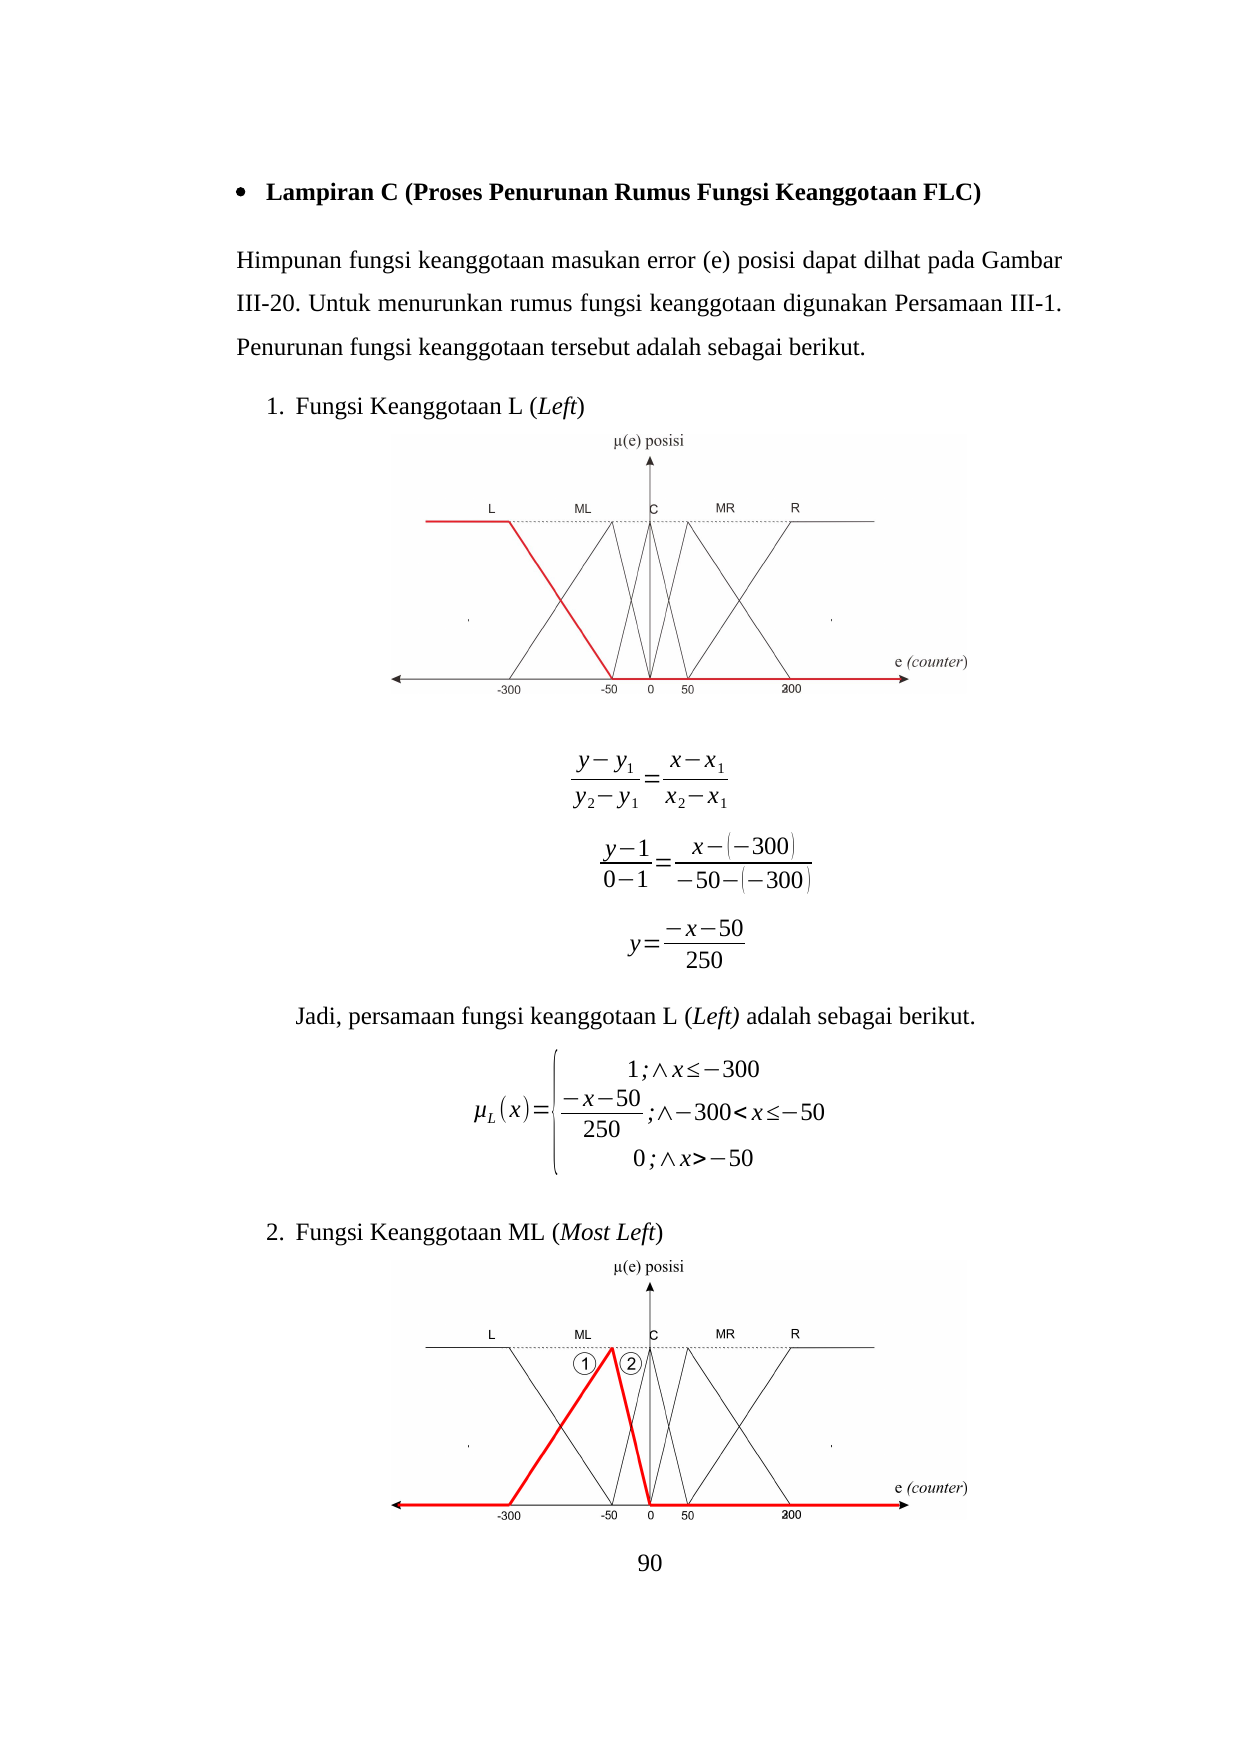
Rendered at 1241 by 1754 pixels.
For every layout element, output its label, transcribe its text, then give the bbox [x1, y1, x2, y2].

text Himpunan fungsi keanggotaan masukan error (e) posisi dapat dilhat pada Gambar III-20. Untuk menurunkan rumus fungsi keanggotaan digunakan Persamaan III-1. Penurunan fungsi keanggotaan tersebut adalah sebagai berikut. [236, 245, 1063, 360]
list Lampiran C (Proses Penurunan Rumus Fungsi Keanggotaan FLC) [236, 177, 1063, 206]
text Jadi, persamaan fungsi keanggotaan L (Left) adalah sebagai berikut. [266, 1001, 1063, 1030]
list Fungsi Keanggotaan L (Left) [266, 391, 1063, 420]
picture [391, 434, 967, 694]
picture [391, 1260, 967, 1520]
list Fungsi Keanggotaan ML (Most Left) [266, 1217, 1063, 1246]
